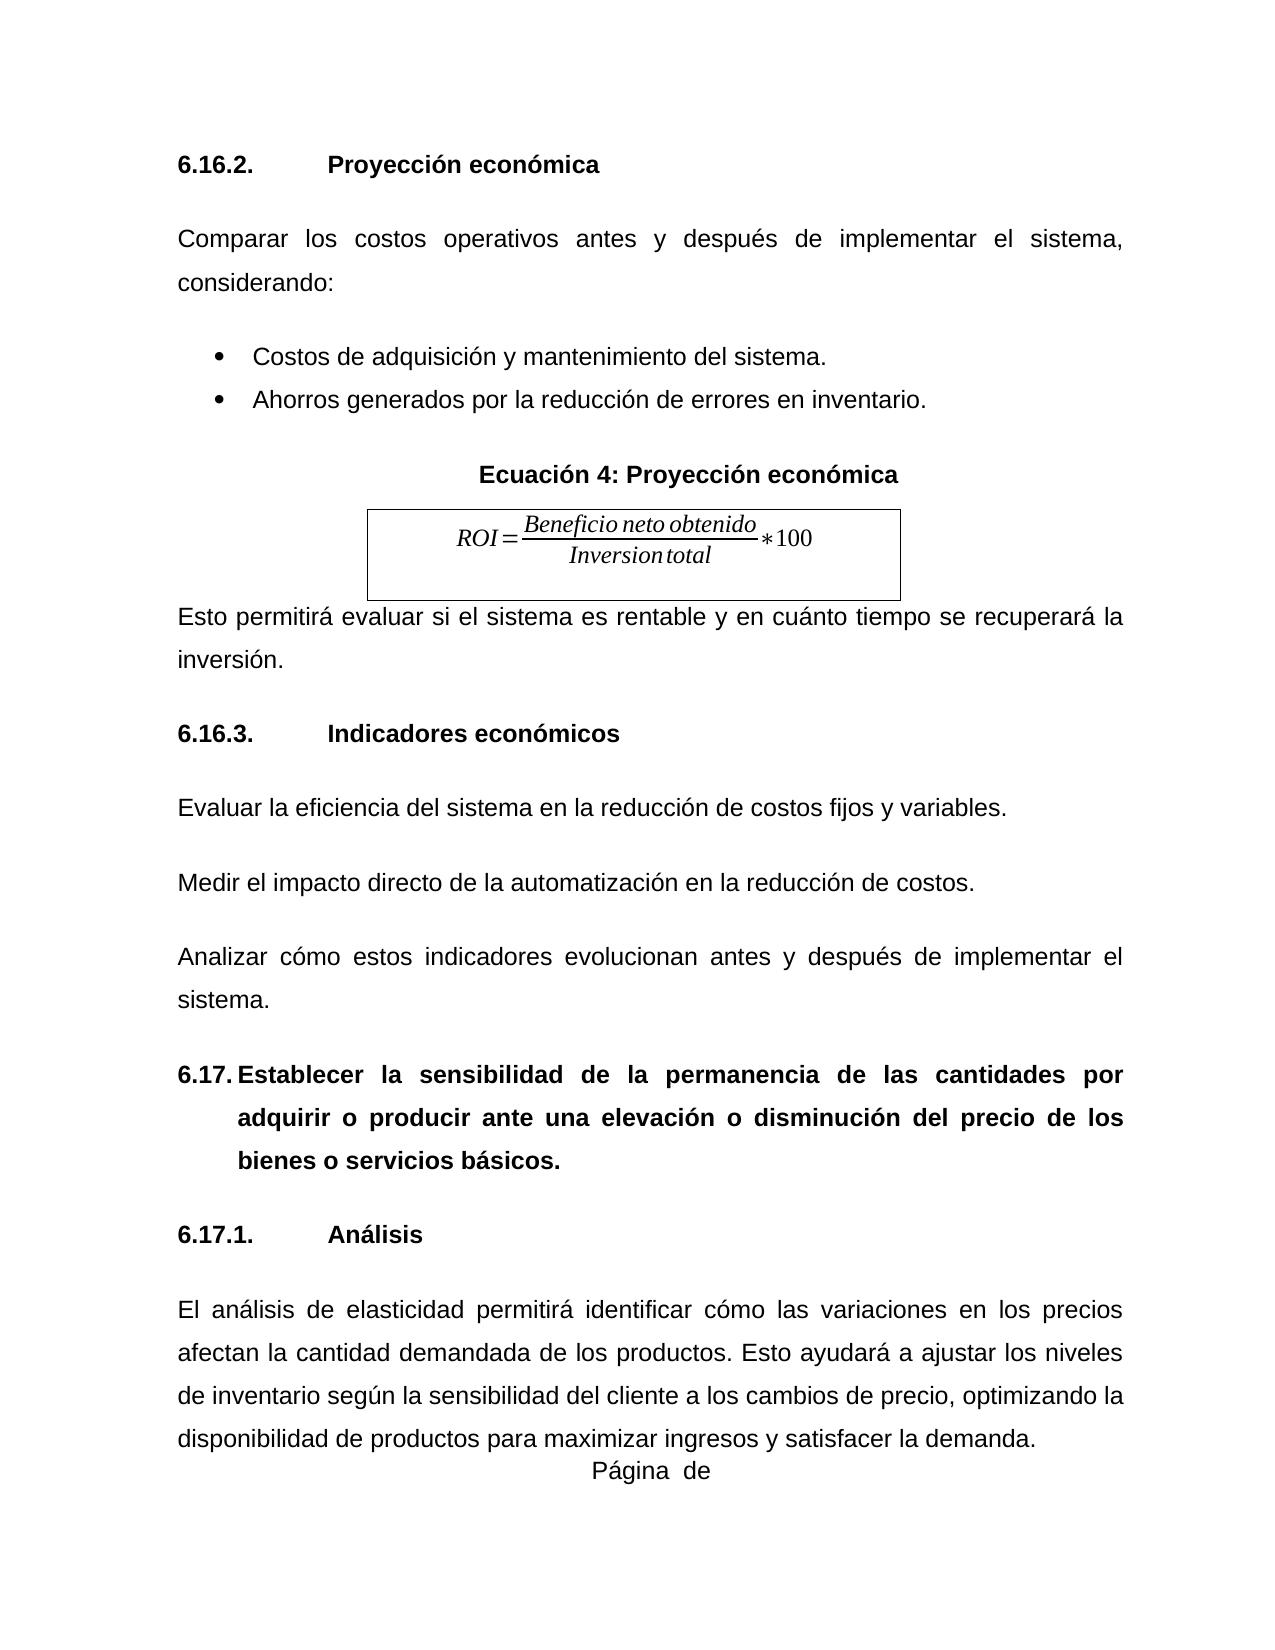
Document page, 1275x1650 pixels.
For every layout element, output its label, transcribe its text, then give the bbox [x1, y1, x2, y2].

text Medir el impacto directo de la automatización en la reducción de costos. [177, 868, 1125, 896]
text Ecuación 4: Proyección económica [252, 459, 1125, 488]
list Ahorros generados por la reducción de errores en inventario. [215, 385, 1125, 414]
text Esto permitirá evaluar si el sistema es rentable y en cuánto tiempo se recuperará la inversión. [177, 601, 1125, 673]
text Analizar cómo estos indicadores evolucionan antes y después de implementar el sistema. [177, 942, 1125, 1014]
text Comparar los costos operativos antes y después de implementar el sistema, considerando: [177, 224, 1125, 296]
text Evaluar la eficiencia del sistema en la reducción de costos fijos y variables. [177, 793, 1125, 822]
subtitle Indicadores económicos [177, 719, 1125, 748]
subtitle Proyección económica [177, 150, 1125, 179]
table_header [368, 510, 900, 600]
subtitle Establecer la sensibilidad de la permanencia de las cantidades por adquirir o producir ante una elevación o disminución del precio de los bienes o servicios básicos. [177, 1059, 1125, 1174]
list Costos de adquisición y mantenimiento del sistema. [215, 342, 1125, 371]
subtitle Análisis [177, 1220, 1125, 1249]
text El análisis de elasticidad permitirá identificar cómo las variaciones en los precios afectan la cantidad demandada de los productos. Esto ayudará a ajustar los niveles de inventario según la sensibilidad del cliente a los cambios de precio, optimizando la disponibilidad de productos para maximizar ingresos y satisfacer la demanda. [177, 1294, 1125, 1453]
